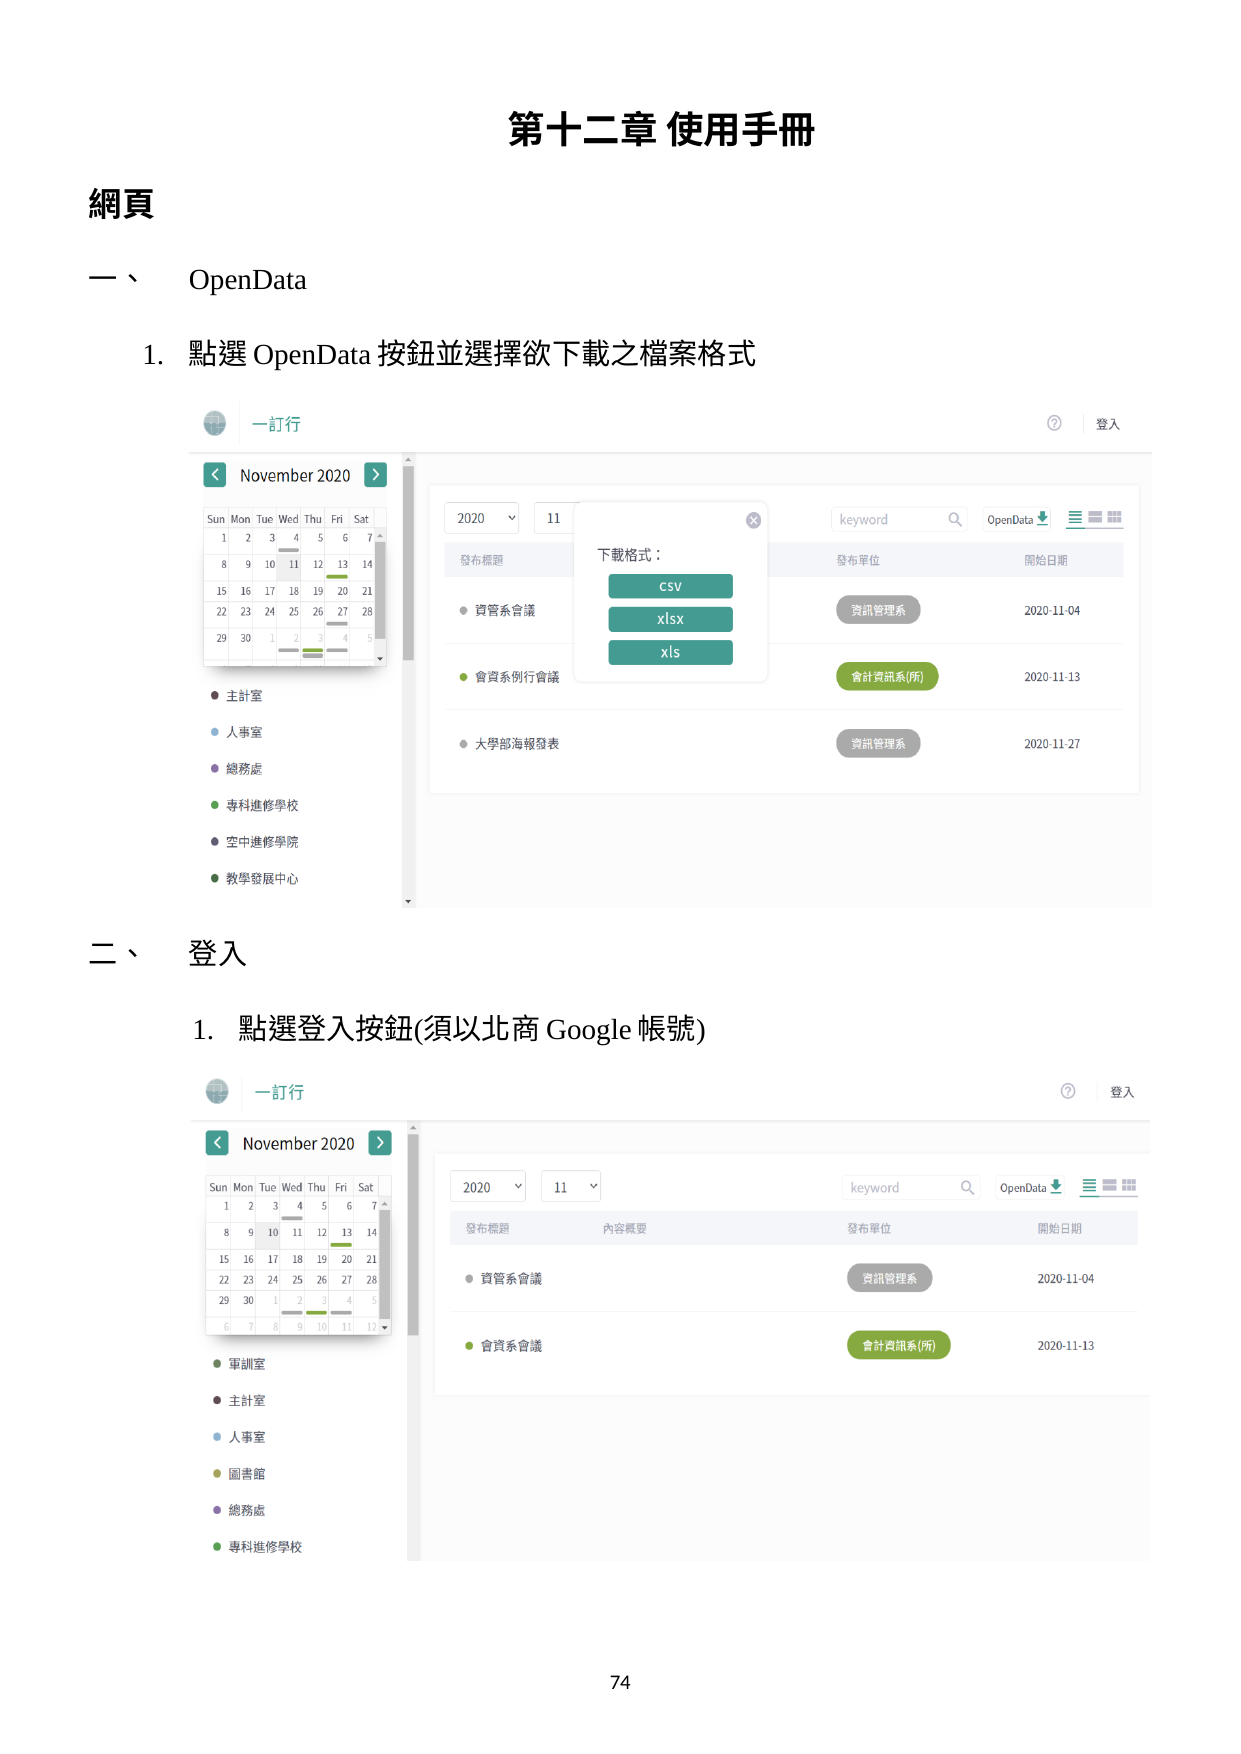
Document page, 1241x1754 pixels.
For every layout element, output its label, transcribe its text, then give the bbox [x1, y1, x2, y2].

list OpenData [89, 239, 1152, 314]
text 網頁 [89, 164, 1152, 239]
list 點選OpenData按鈕並選擇欲下載之檔案格式 [139, 314, 1152, 389]
picture [188, 395, 1153, 908]
text 第十二章 使用手冊 [89, 89, 1152, 164]
picture [190, 1077, 1151, 1561]
list 點選登入按鈕(須以北商Google帳號) [192, 989, 1152, 1064]
